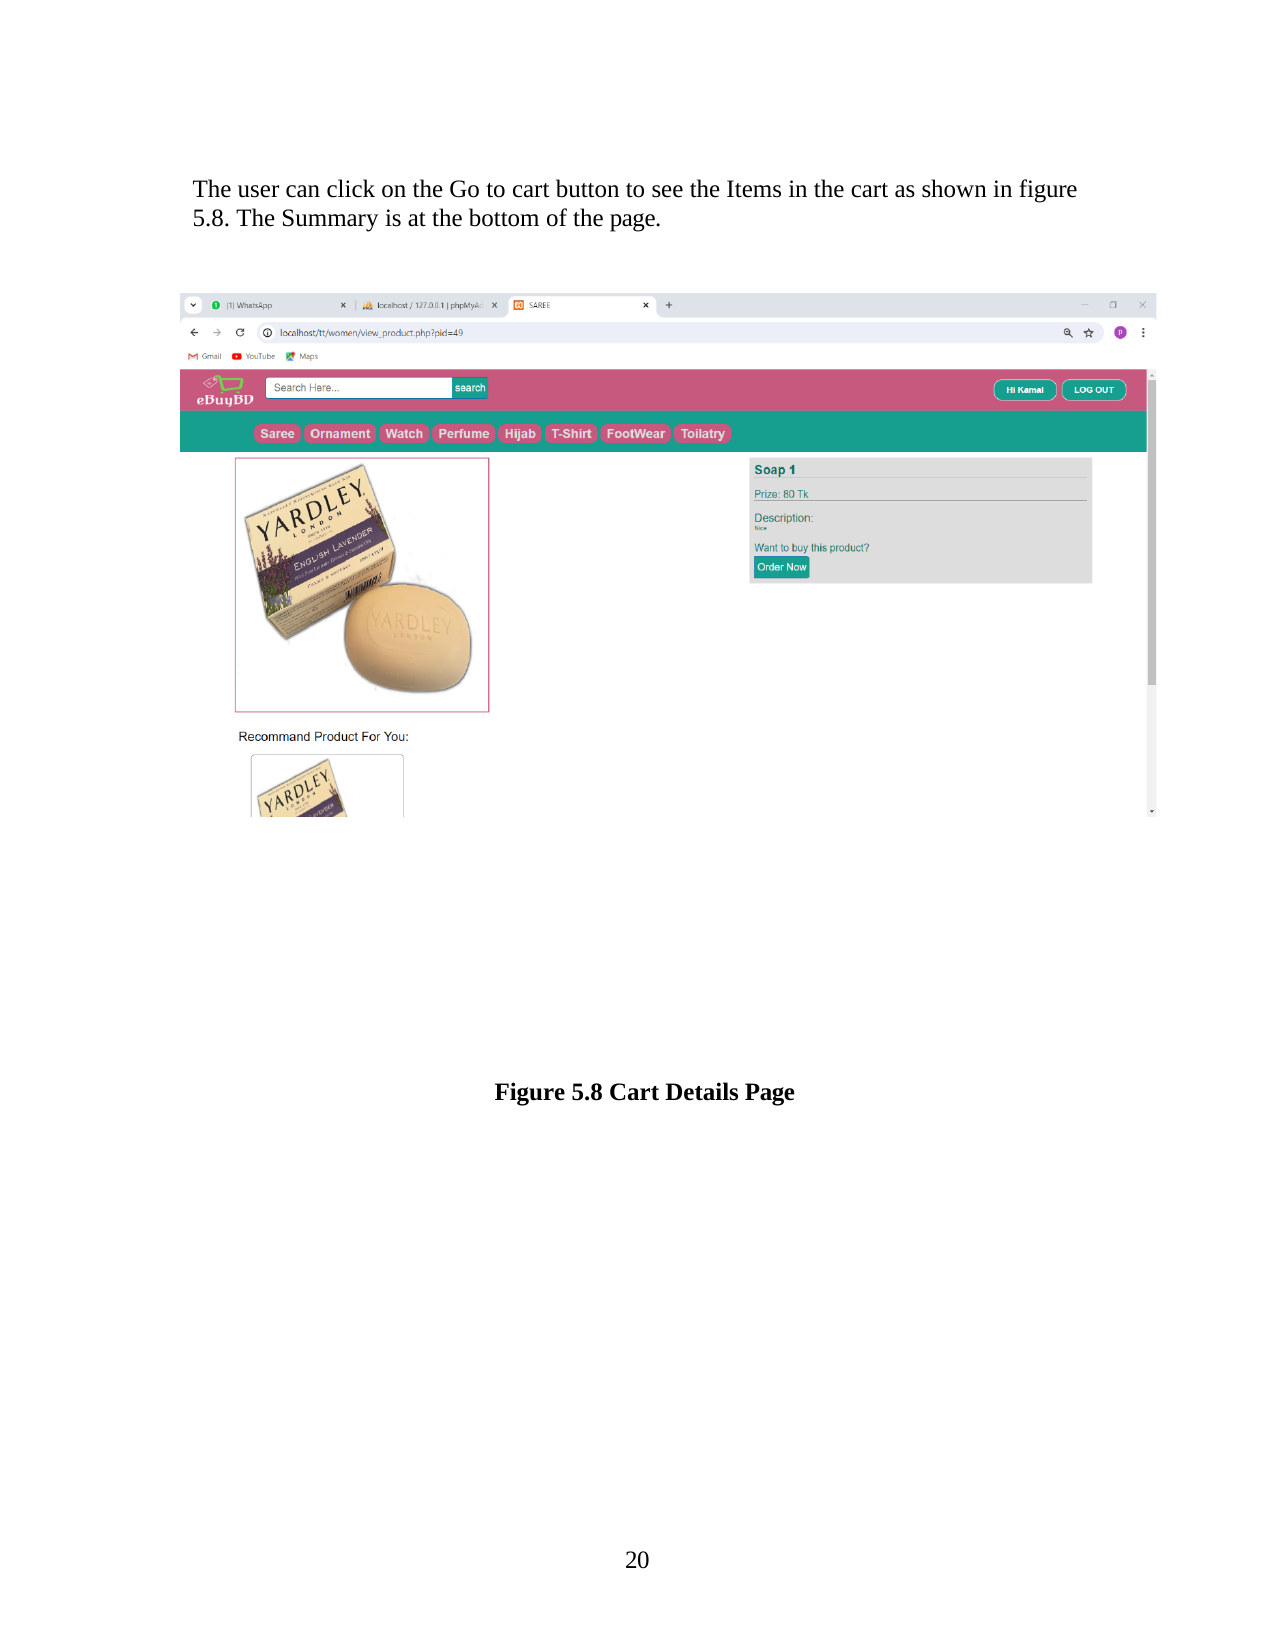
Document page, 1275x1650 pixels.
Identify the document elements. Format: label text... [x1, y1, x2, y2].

text The user can click on the Go to cart button to see the Items in the cart as shown in figure [192, 174, 1156, 203]
picture [180, 293, 1157, 817]
text 5.8. The Summary is at the bottom of the page. [192, 203, 1156, 232]
subtitle Figure 5.8 Cart Details Page [180, 1077, 795, 1106]
